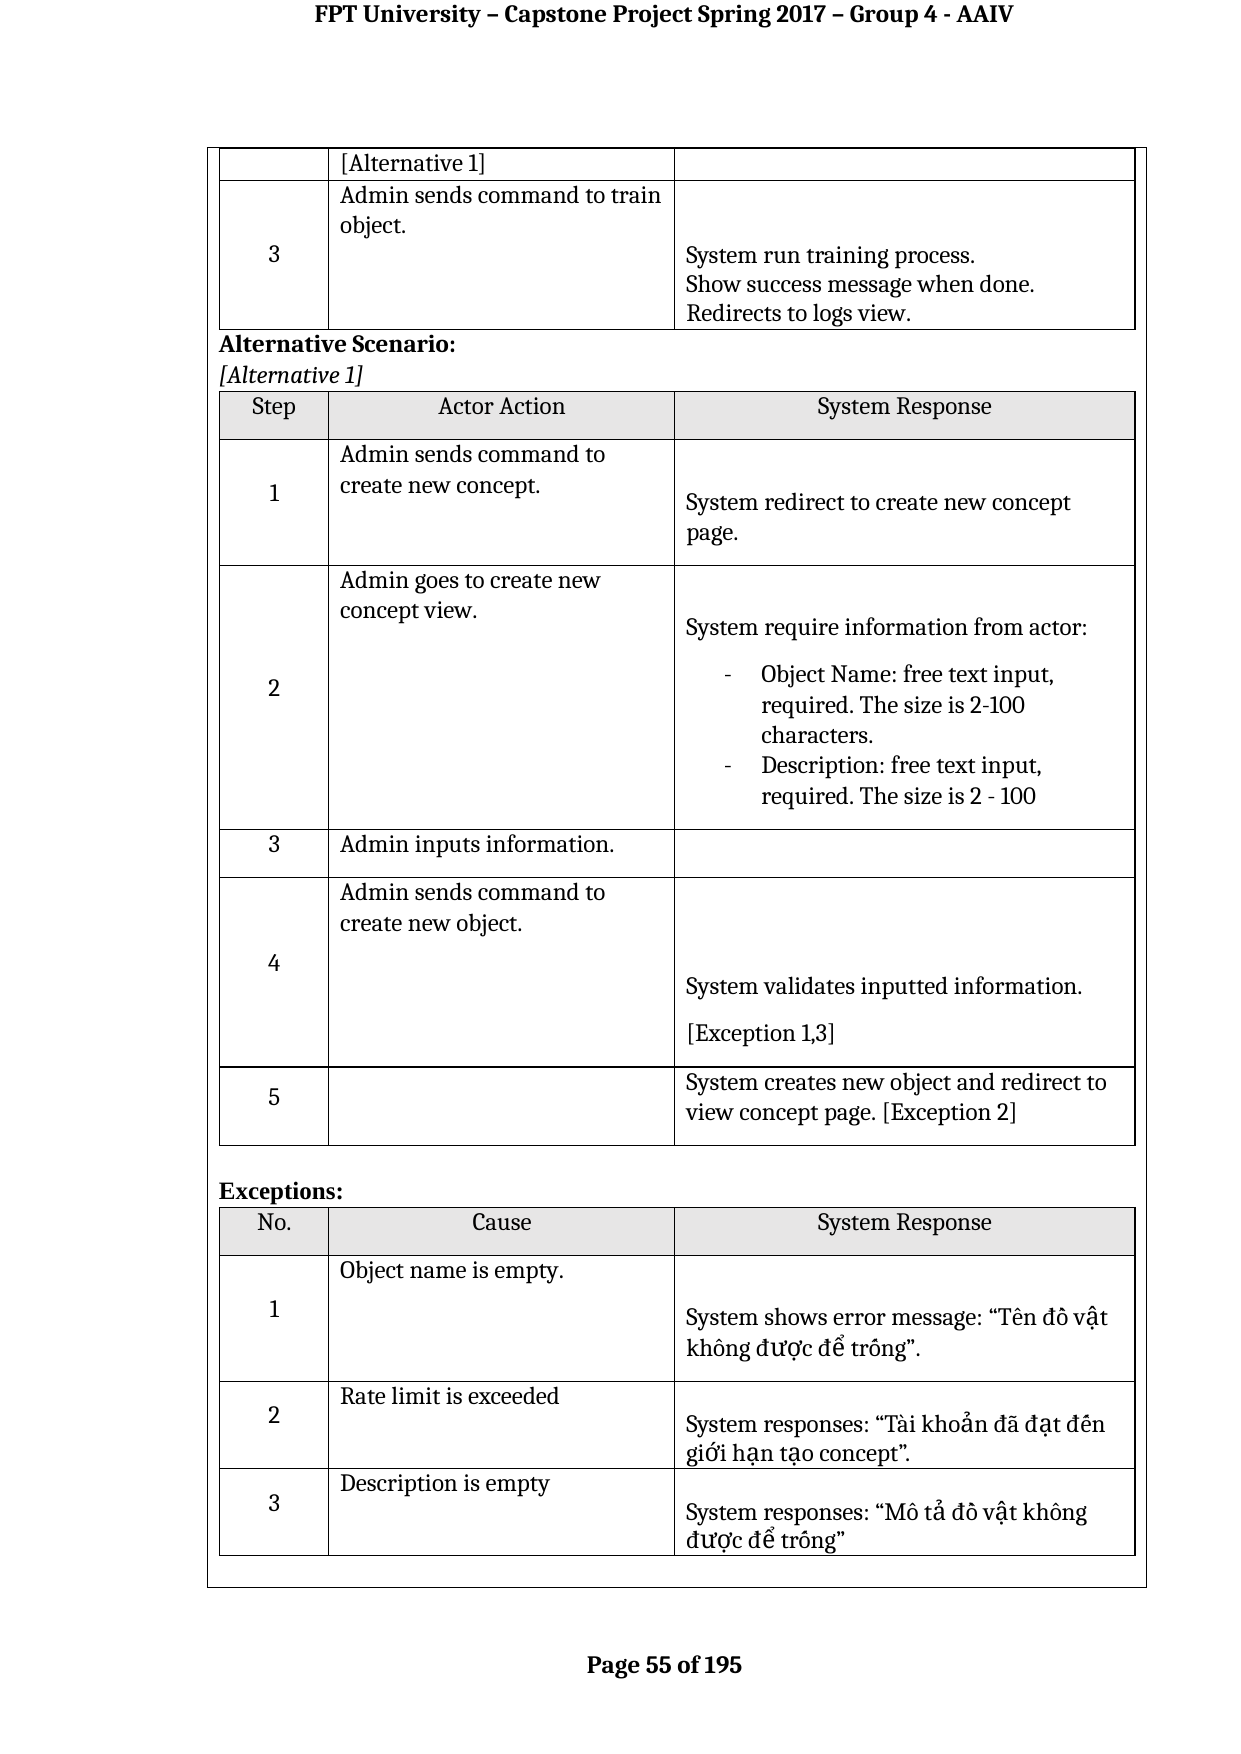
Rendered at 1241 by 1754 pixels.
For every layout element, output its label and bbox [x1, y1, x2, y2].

table_cell [208, 148, 1146, 1587]
